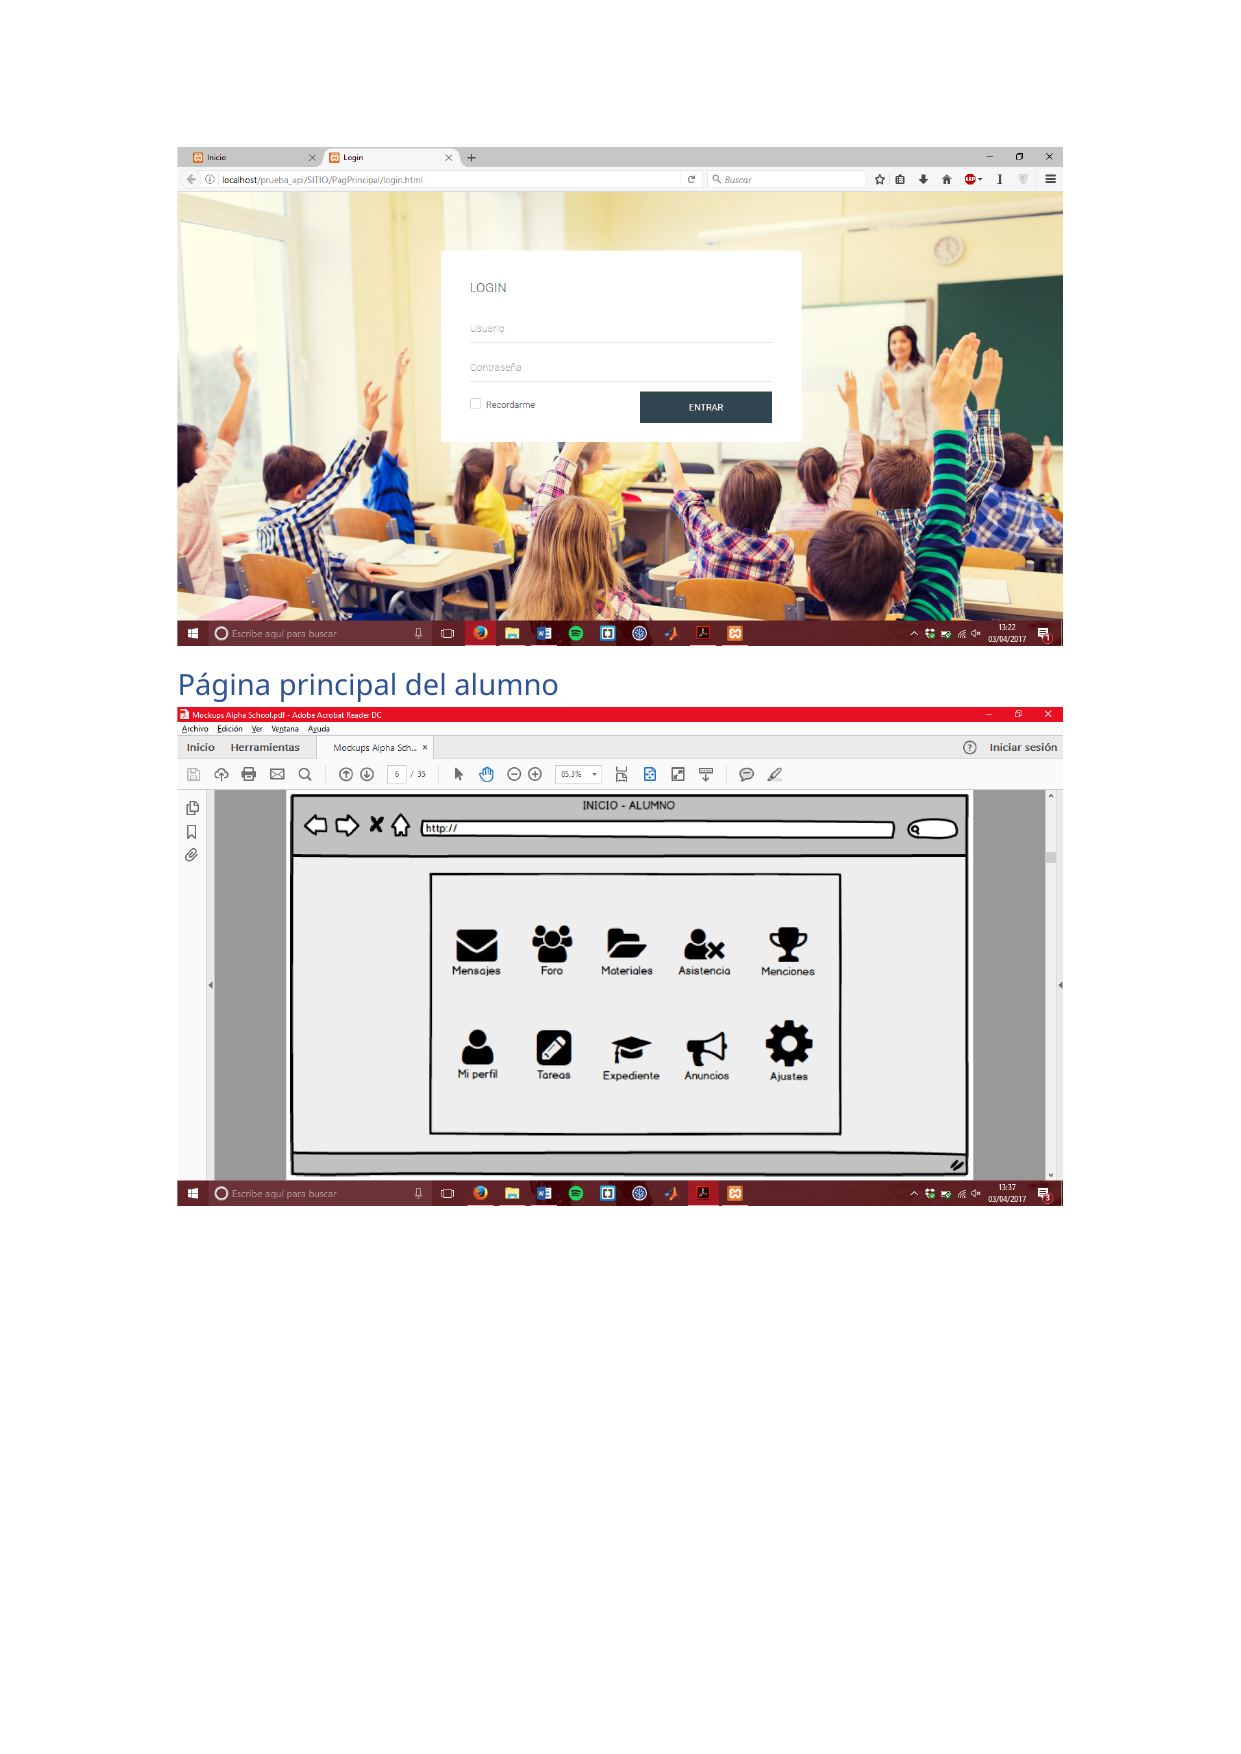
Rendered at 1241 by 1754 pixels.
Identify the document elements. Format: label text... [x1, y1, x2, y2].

picture [177, 707, 1063, 1206]
picture [177, 147, 1063, 646]
subtitle Página principal del alumno [177, 664, 1063, 704]
